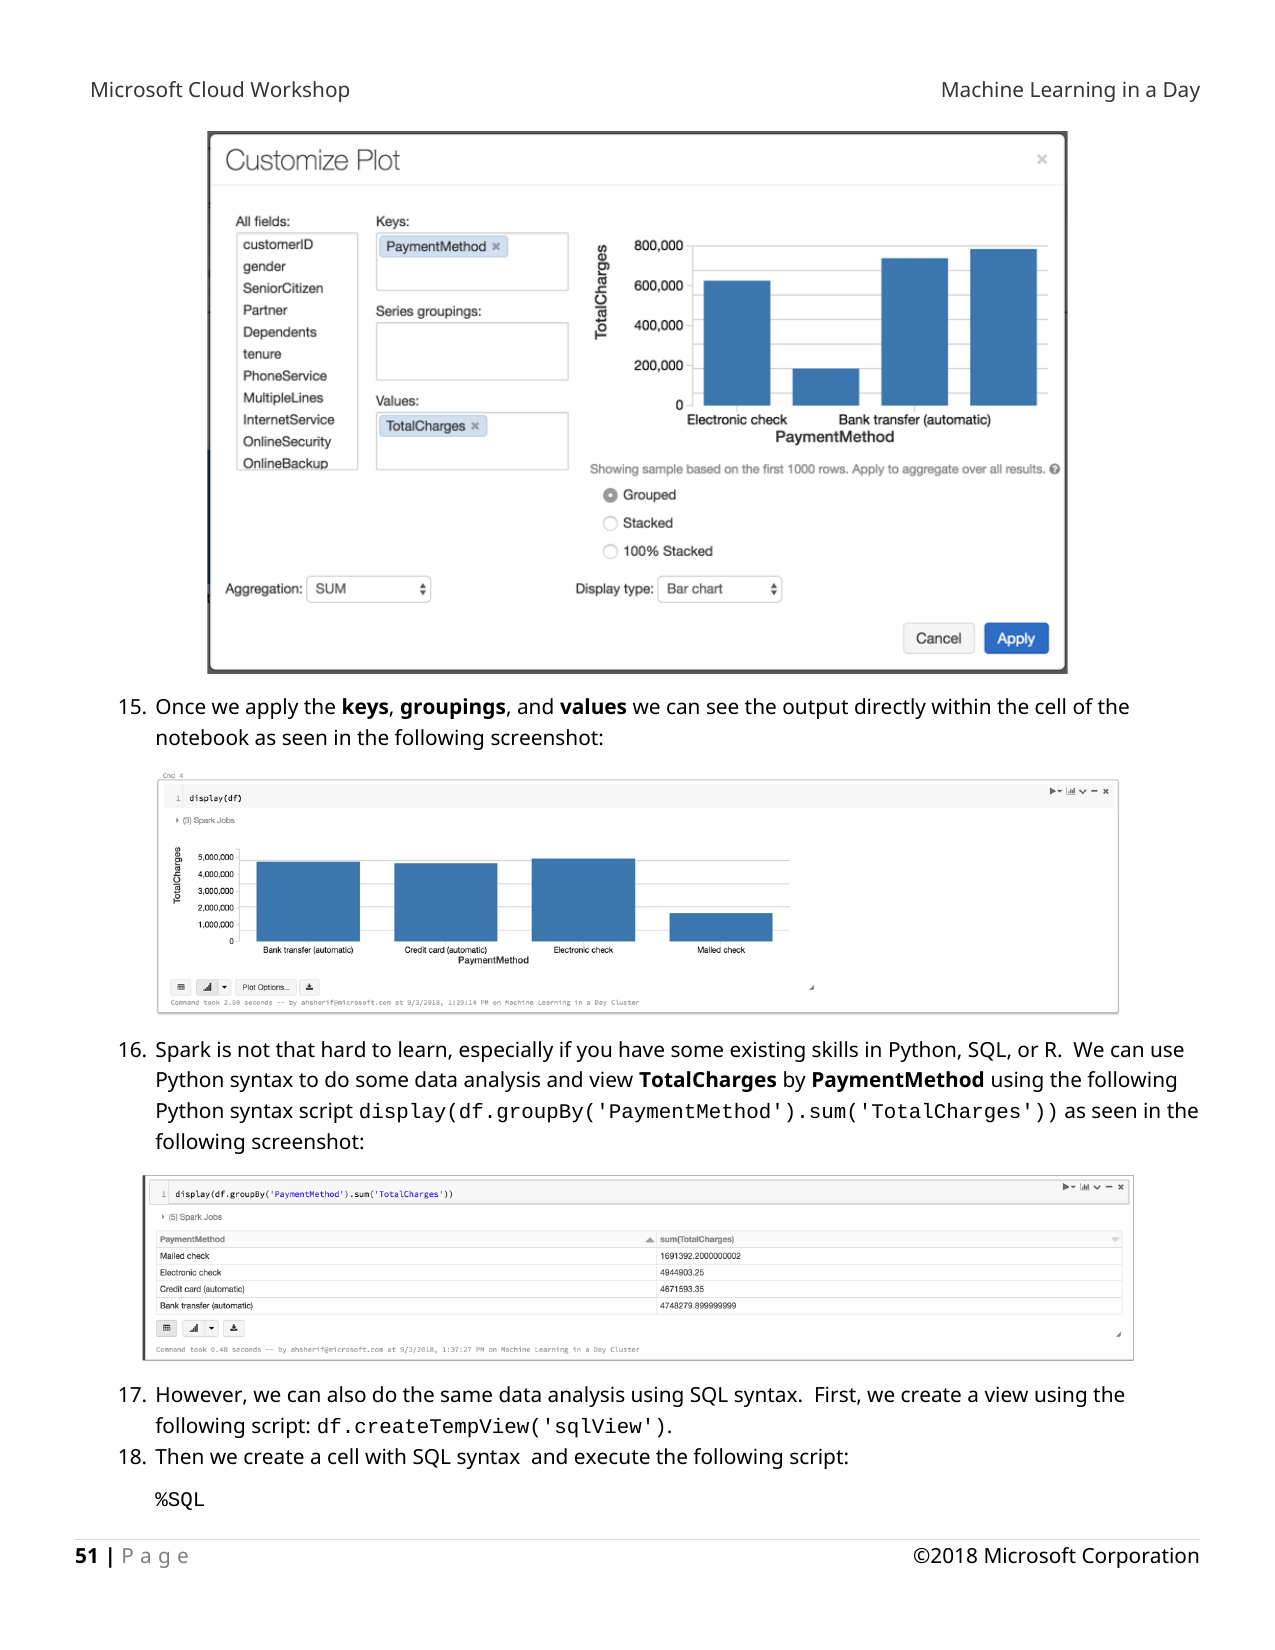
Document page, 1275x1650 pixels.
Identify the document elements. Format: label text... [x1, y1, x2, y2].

picture [153, 770, 1122, 1017]
list However, we can also do the same data analysis using SQL syntax. First, we create a view using the following script: df.createTempView('sqlView'). [118, 1381, 1200, 1440]
picture [141, 1174, 1134, 1362]
list Spark is not that hard to learn, especially if you have some existing skills in Python, SQL, or R. We can use Python syntax to do some data analysis and view TotalCharges by PaymentMethod using the following Python syntax script display(df.groupBy('PaymentMethod').sum('TotalCharges')) as seen in the following screenshot: [118, 1035, 1200, 1155]
picture [207, 131, 1068, 674]
list Once we apply the keys, groupings, and values we can see the output directly within the cell of the notebook as seen in the following screenshot: [118, 692, 1200, 751]
text %SQL [155, 1489, 1200, 1513]
list Then we create a cell with SQL syntax and execute the following script: [118, 1442, 1200, 1470]
